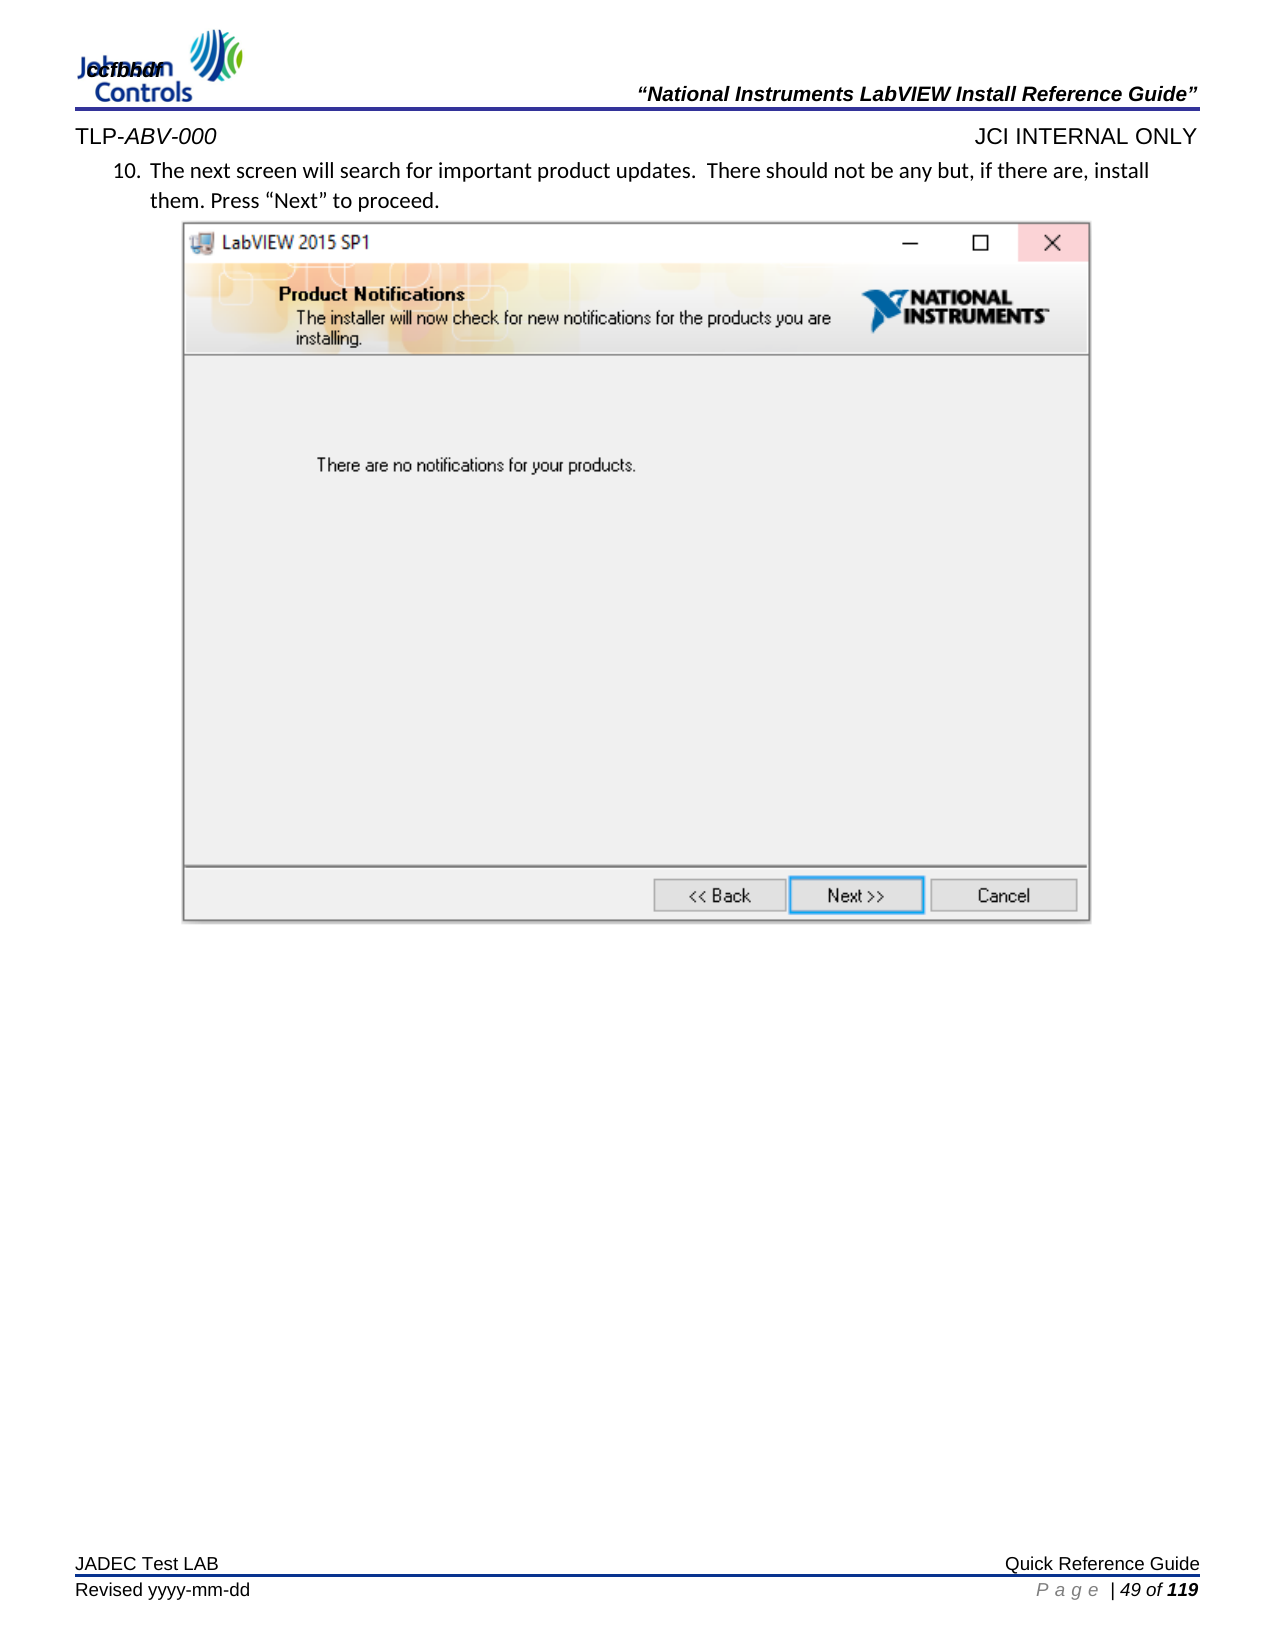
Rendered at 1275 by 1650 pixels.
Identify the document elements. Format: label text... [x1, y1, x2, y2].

list The next screen will search for important product updates. There should not be any but, if there are, install them. Press “Next” to proceed. [112, 156, 1200, 214]
picture [180, 219, 1095, 926]
picture [76, 26, 246, 105]
